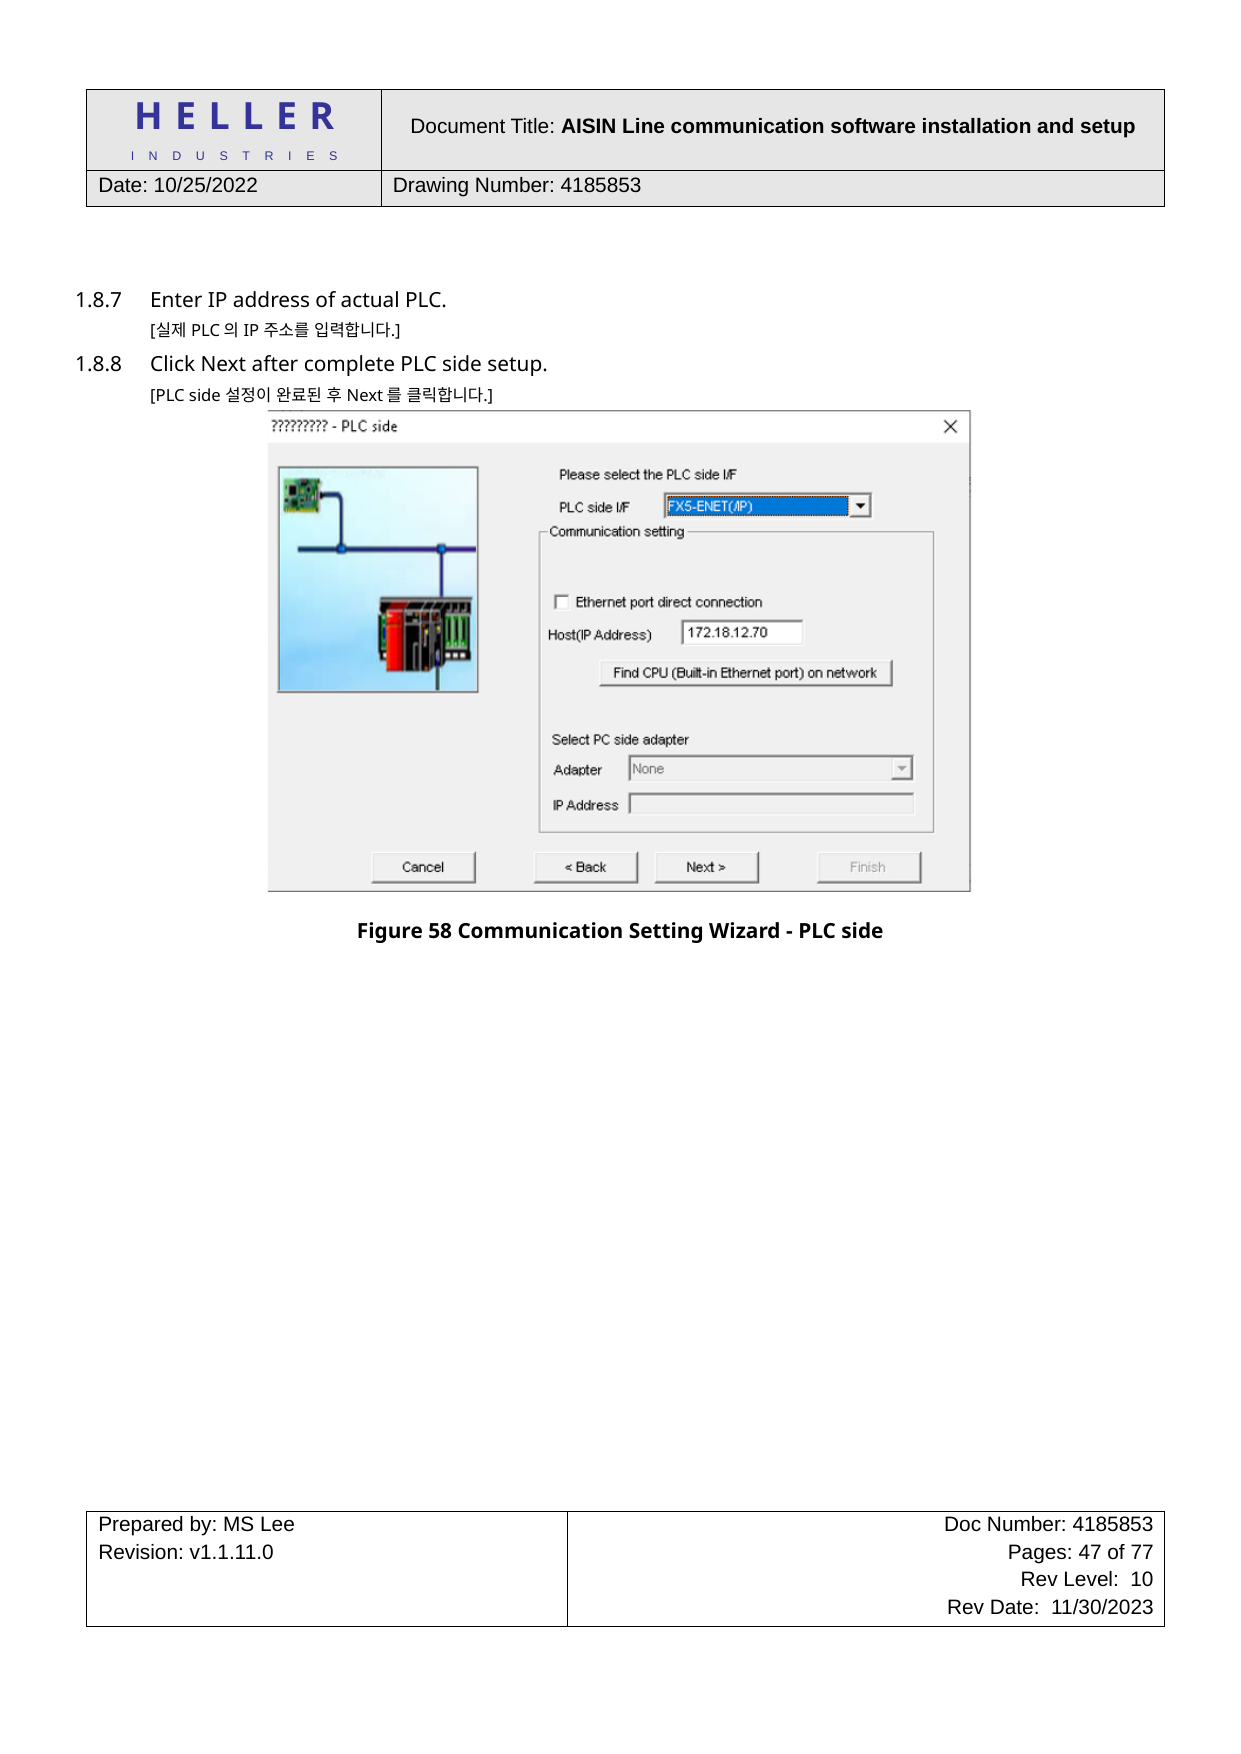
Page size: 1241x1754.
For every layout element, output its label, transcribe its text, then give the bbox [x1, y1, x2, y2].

picture [267, 409, 973, 892]
text Figure 58 Communication Setting Wizard - PLC side [75, 917, 1165, 945]
subtitle Enter IP address of actual PLC. [75, 285, 1165, 313]
text [PLC side 설정이 완료된 후 Next를 클릭합니다.] [75, 382, 1165, 406]
subtitle Click Next after complete PLC side setup. [75, 349, 1165, 378]
text [실제 PLC의 IP 주소를 입력합니다.] [75, 317, 1165, 342]
